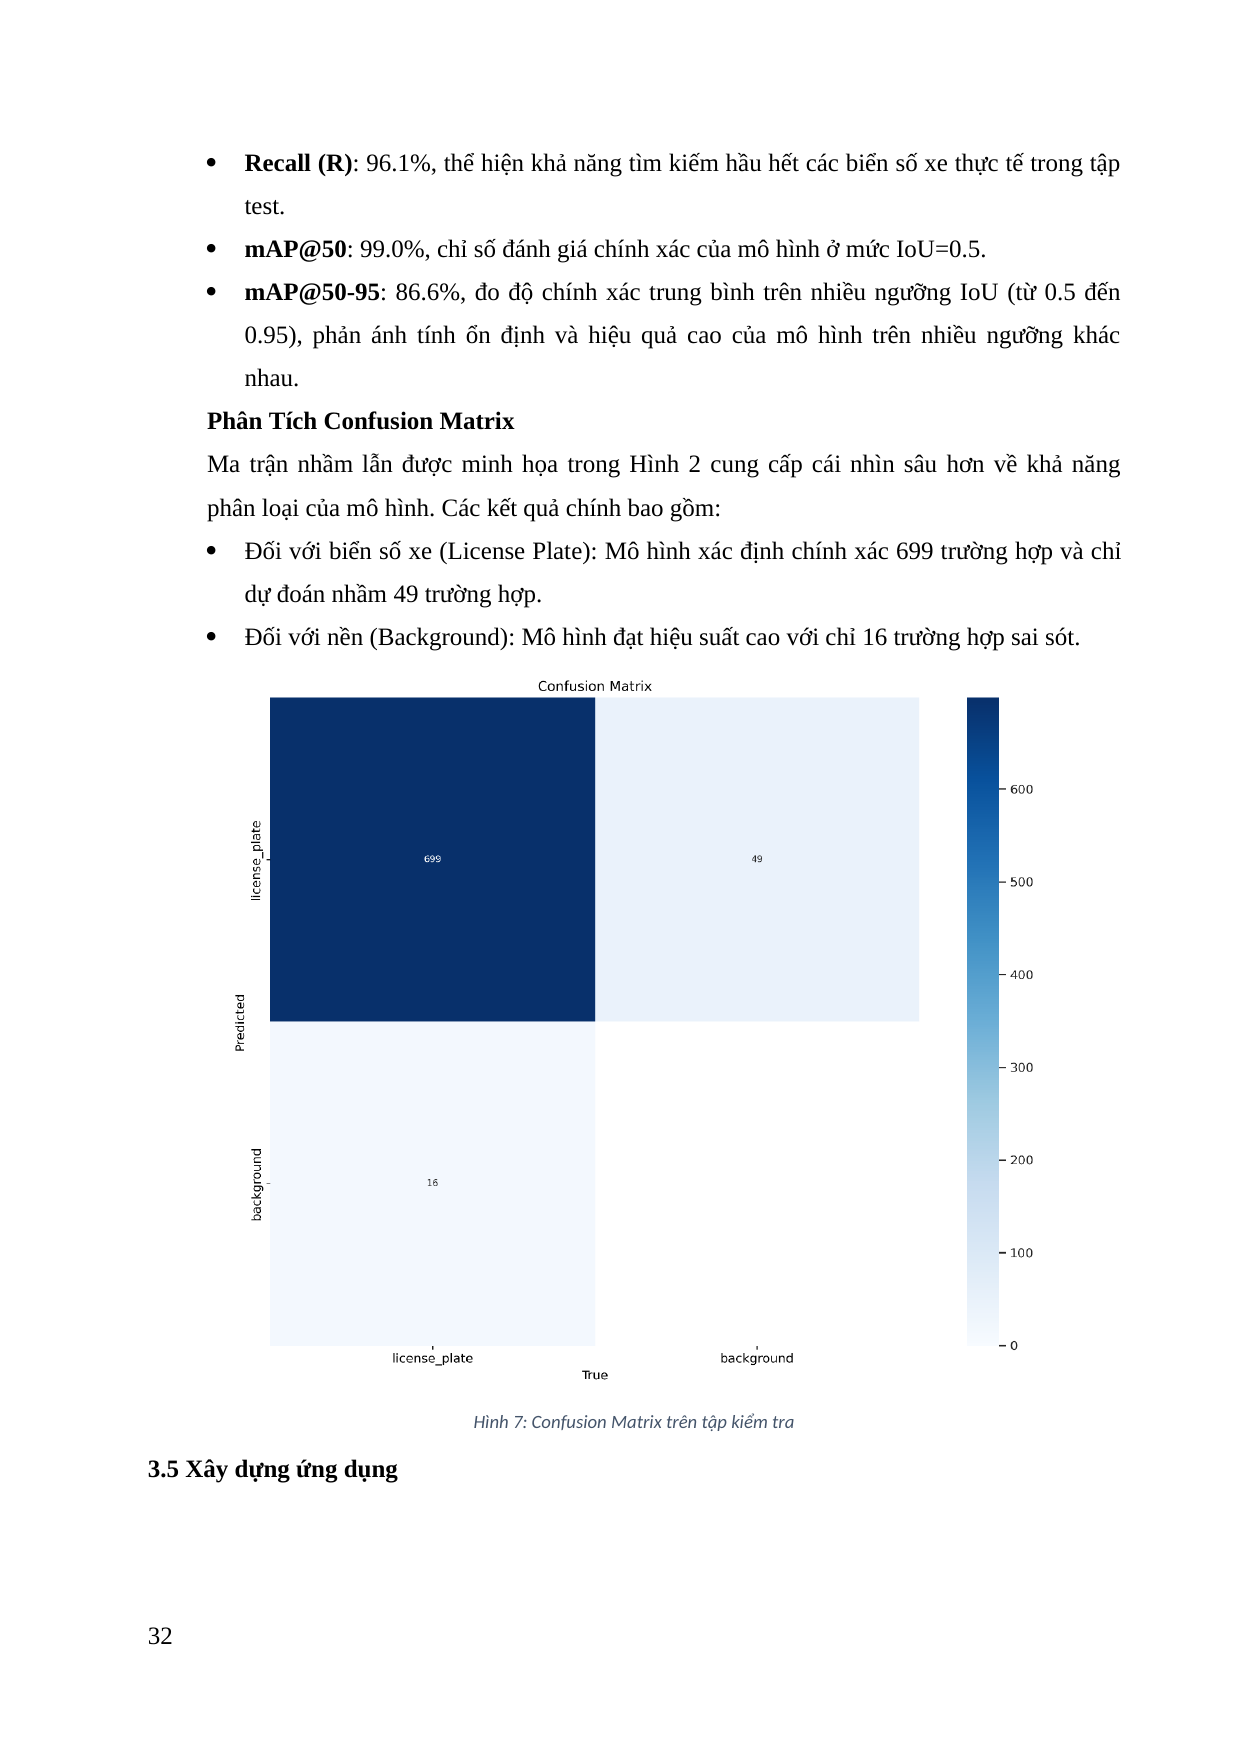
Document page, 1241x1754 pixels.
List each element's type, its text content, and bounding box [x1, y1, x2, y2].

list mAP@50-95: 86.6%, đo độ chính xác trung bình trên nhiều ngưỡng IoU (từ 0.5 đến 0.95), phản ánh tính ổn định và hiệu quả cao của mô hình trên nhiều ngưỡng khác nhau. [207, 277, 1122, 392]
text Phân Tích Confusion Matrix [148, 406, 1122, 435]
text Ma trận nhầm lẫn được minh họa trong Hình 2 cung cấp cái nhìn sâu hơn về khả năng phân loại của mô hình. Các kết quả chính bao gồm: [207, 449, 1122, 521]
list mAP@50: 99.0%, chỉ số đánh giá chính xác của mô hình ở mức IoU=0.5. [207, 234, 1122, 263]
list Recall (R): 96.1%, thể hiện khả năng tìm kiếm hầu hết các biển số xe thực tế trong tập test. [207, 148, 1122, 219]
text Hình 7: Confusion Matrix trên tập kiểm tra [148, 1410, 1122, 1433]
list Đối với nền (Background): Mô hình đạt hiệu suất cao với chỉ 16 trường hợp sai sót. [207, 622, 1122, 651]
text 3.5 Xây dựng ứng dụng [148, 1454, 1122, 1482]
list Đối với biển số xe (License Plate): Mô hình xác định chính xác 699 trường hợp và chỉ dự đoán nhầm 49 trường hợp. [207, 536, 1122, 608]
picture [147, 665, 1123, 1396]
